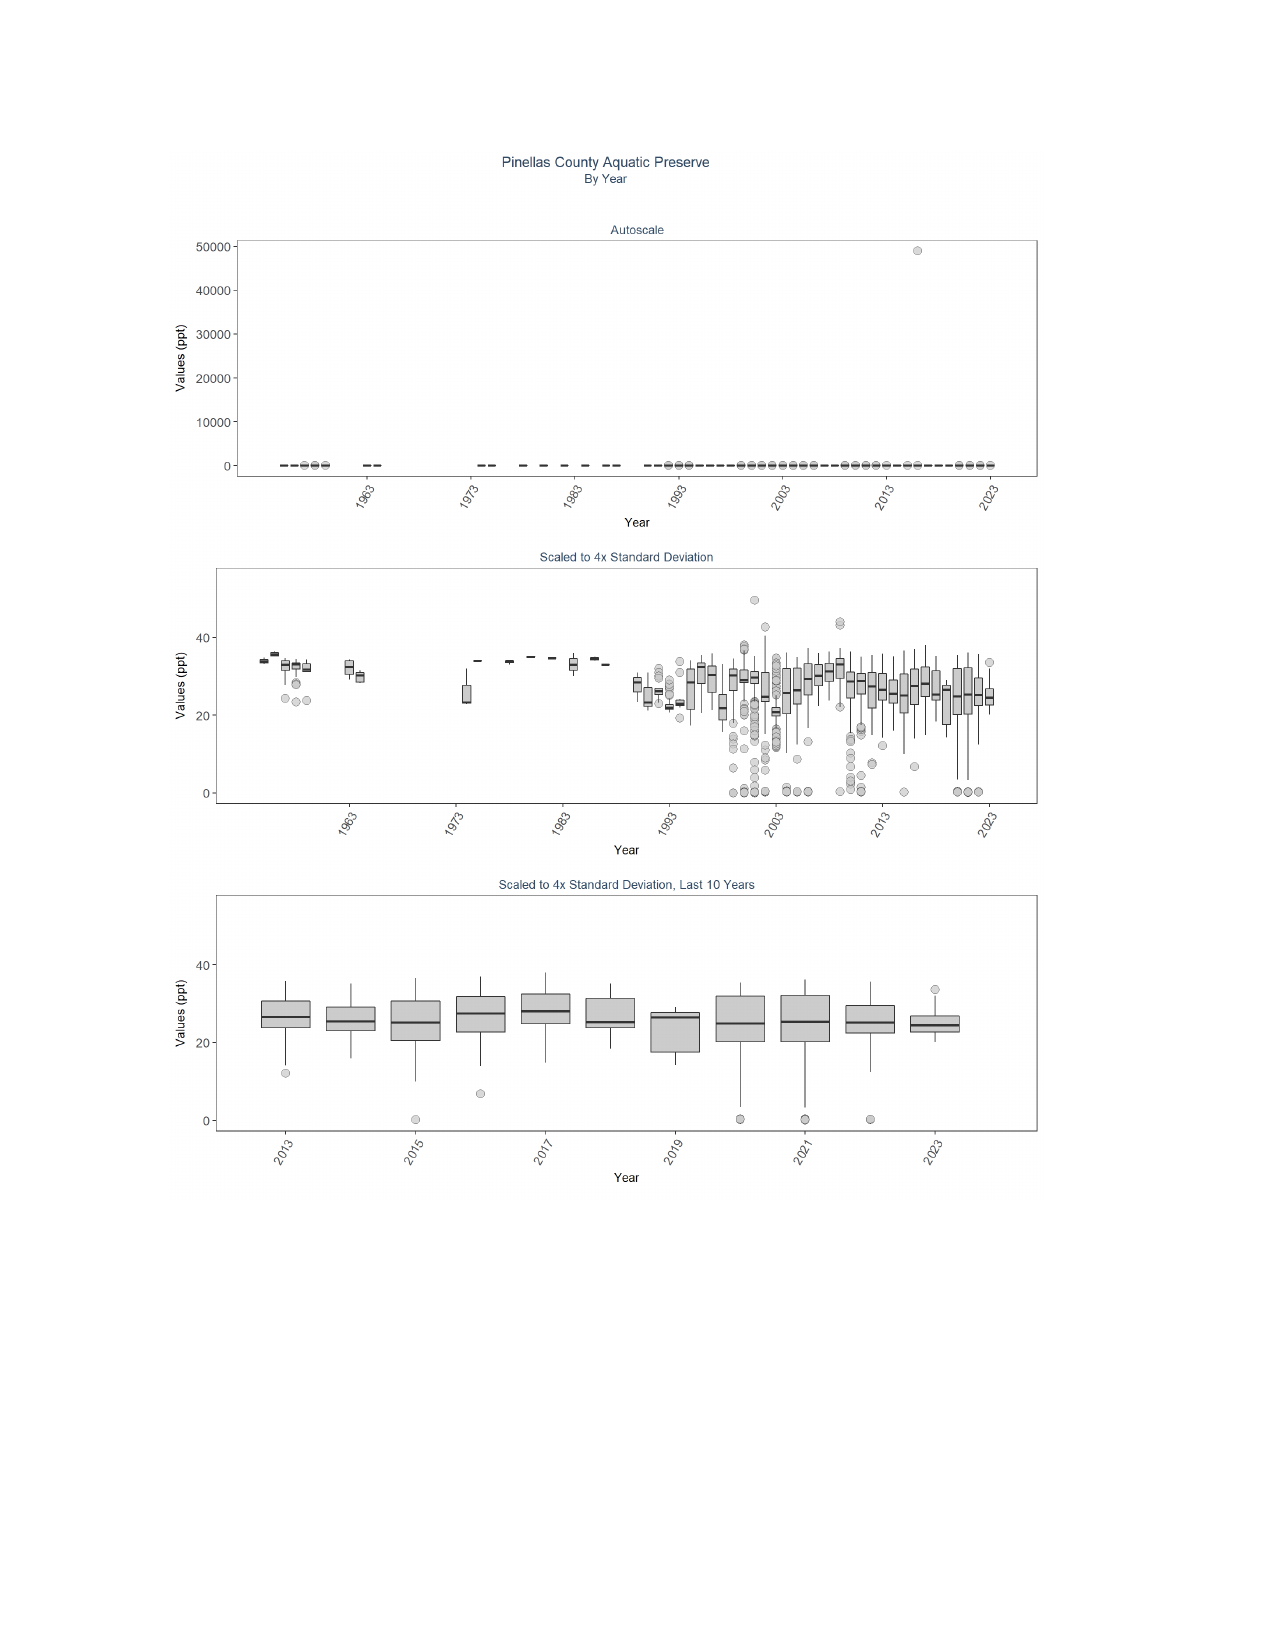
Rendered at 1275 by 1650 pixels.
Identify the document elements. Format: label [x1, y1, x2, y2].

picture [168, 150, 1044, 1200]
